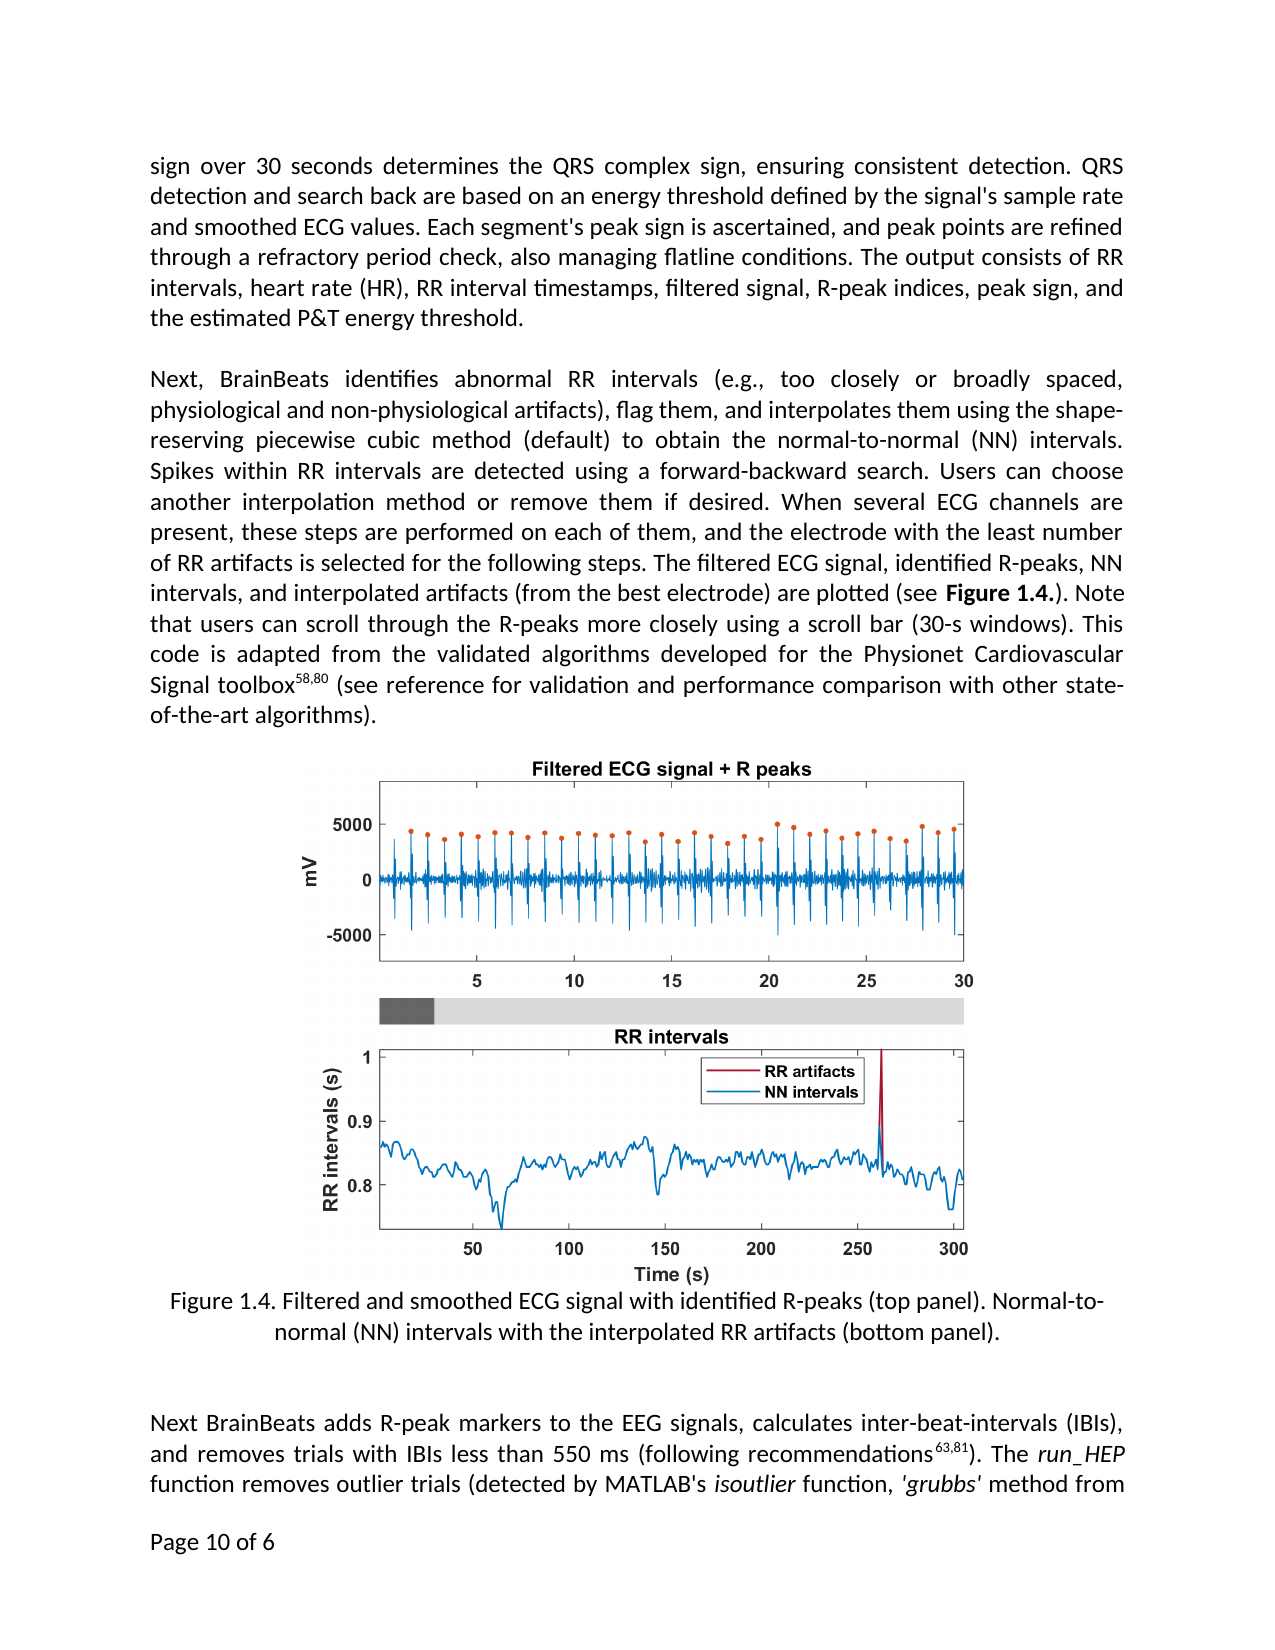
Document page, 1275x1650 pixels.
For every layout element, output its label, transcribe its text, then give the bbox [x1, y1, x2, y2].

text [150, 1407, 1125, 1499]
text Next, BrainBeats identifies abnormal RR intervals (e.g., too closely or broadly spaced, physiological and non-physiological artifacts), flag them, and interpolates them using the shape-reserving piecewise cubic method (default) to obtain the normal-to-normal (NN) intervals. Spikes within RR intervals are detected using a forward-backward search. Users can choose another interpolation method or remove them if desired. When several ECG channels are present, these steps are performed on each of them, and the electrode with the least number of RR artifacts is selected for the following steps. The filtered ECG signal, identified R-peaks, NN intervals, and interpolated artifacts (from the best electrode) are plotted (see Figure 1.4.). Note that users can scroll through the R-peaks more closely using a scroll bar (30-s windows). This code is adapted from the validated algorithms developed for the Physionet Cardiovascular Signal toolbox58,80 (see reference for validation and performance comparison with other state-of-the-art algorithms). [150, 364, 1125, 730]
text Figure 1.4. Filtered and smoothed ECG signal with identified R-peaks (top panel). Normal-to-normal (NN) intervals with the interpolated RR artifacts (bottom panel). [150, 1285, 1125, 1346]
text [150, 150, 1125, 333]
picture [301, 760, 974, 1286]
